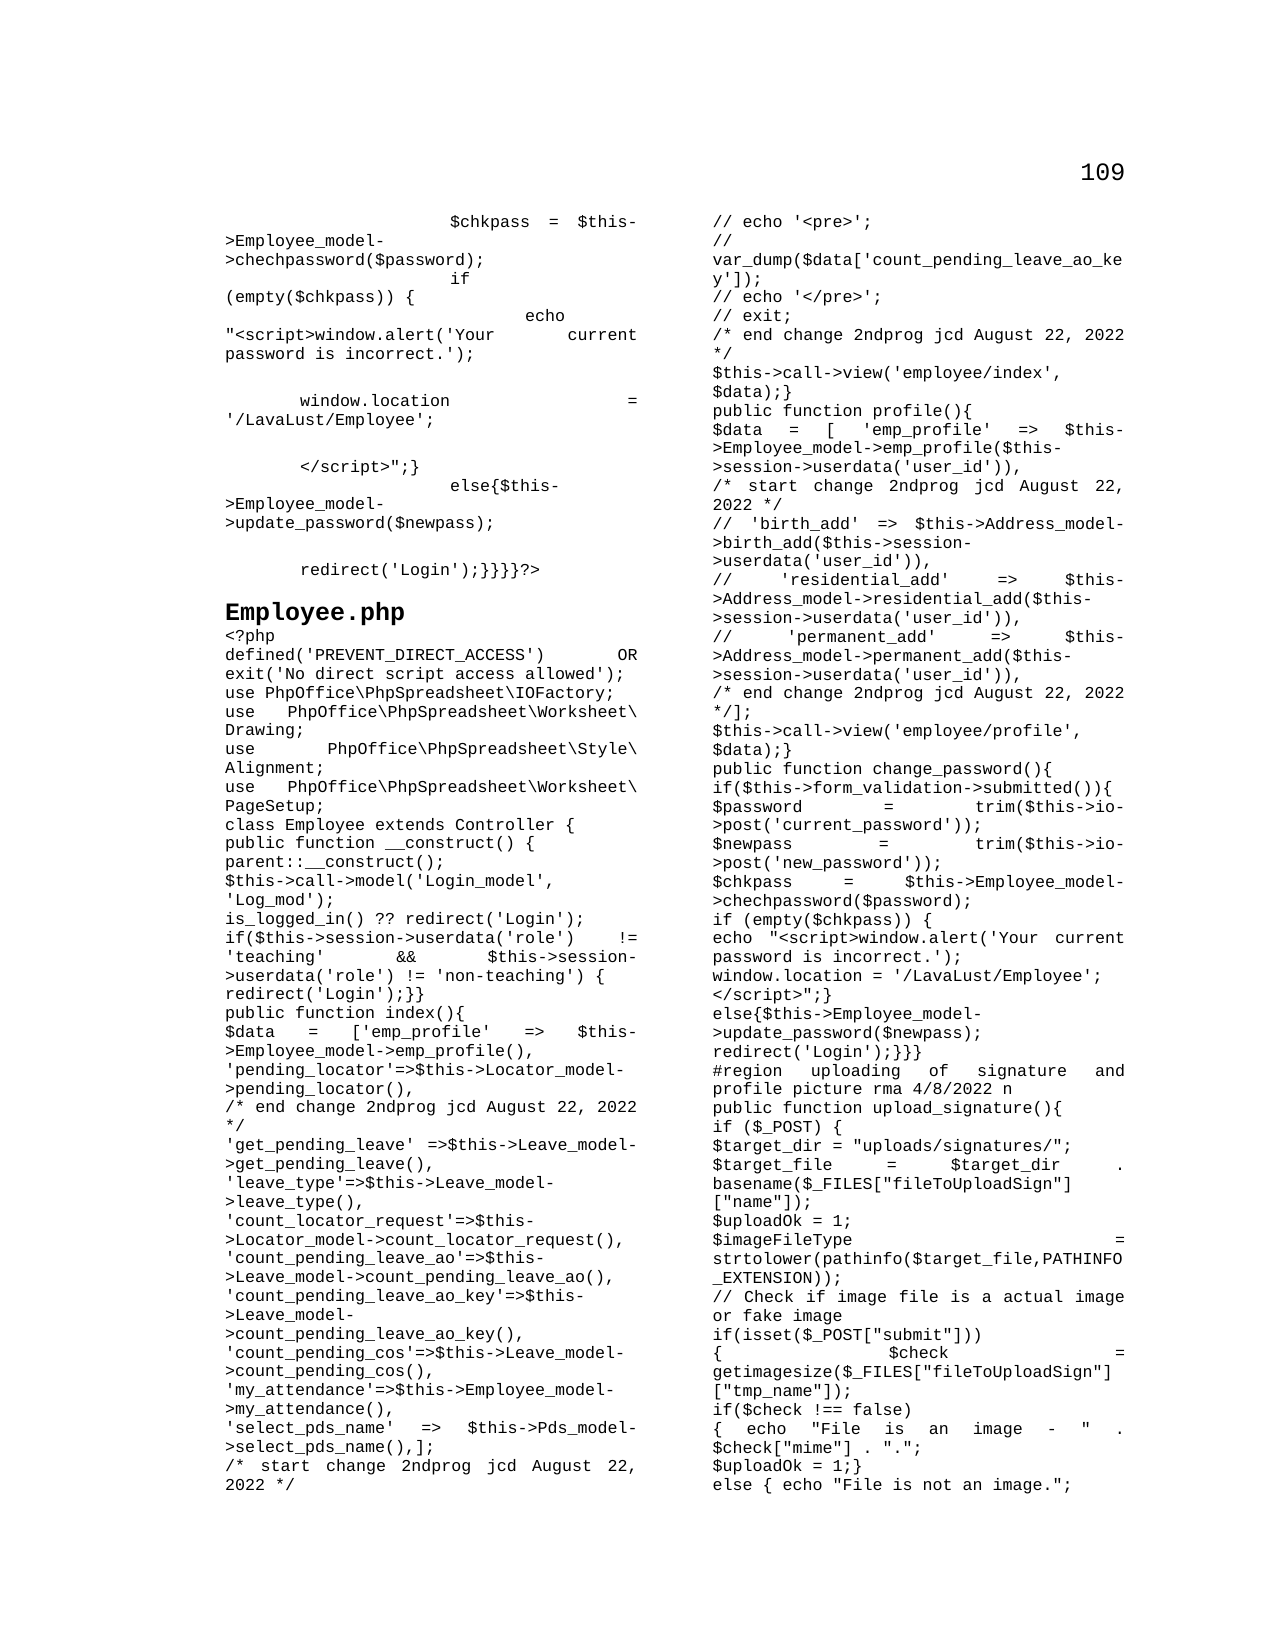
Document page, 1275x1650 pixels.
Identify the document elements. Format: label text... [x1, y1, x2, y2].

text $chkpass = $this->Employee_model->chechpassword($password); [225, 214, 637, 270]
text use PhpOffice\PhpSpreadsheet\IOFactory; [225, 684, 637, 703]
text if(isset($_POST["submit"])) [712, 1326, 1125, 1345]
text $chkpass = $this->Employee_model->chechpassword($password); [712, 873, 1125, 911]
text /* end change 2ndprog jcd August 22, 2022 */ [712, 327, 1125, 364]
text $password = trim($this->io->post('current_password')); [712, 798, 1125, 836]
text $newpass = trim($this->io->post('new_password')); [712, 836, 1125, 873]
text 'count_pending_leave_ao_key'=>$this->Leave_model->count_pending_leave_ao_key(), [225, 1288, 637, 1344]
text echo "<script>window.alert('Your current password is incorrect.'); [225, 308, 637, 364]
text is_logged_in() ?? redirect('Login'); [225, 911, 637, 929]
text public function profile(){ [712, 402, 1125, 421]
text 'pending_locator'=>$this->Locator_model->pending_locator(), [225, 1061, 637, 1099]
text #region uploading of signature and profile picture rma 4/8/2022 n [712, 1062, 1125, 1100]
text $uploadOk = 1;} [712, 1458, 1125, 1477]
text 'leave_type'=>$this->Leave_model->leave_type(), [225, 1174, 637, 1212]
text { echo "File is an image - " . $check["mime"] . "."; [712, 1420, 1125, 1458]
text 'select_pds_name' => $this->Pds_model->select_pds_name(),]; [225, 1419, 637, 1457]
text $uploadOk = 1; [712, 1213, 1125, 1232]
text $imageFileType = strtolower(pathinfo($target_file,PATHINFO_EXTENSION)); [712, 1232, 1125, 1288]
text if($this->form_validation->submitted()){ [712, 779, 1125, 798]
text /* start change 2ndprog jcd August 22, 2022 */ [225, 1457, 637, 1495]
text public function upload_signature(){ [712, 1100, 1125, 1119]
text // echo '<pre>'; [712, 214, 1125, 232]
text else{$this->Employee_model->update_password($newpass); [225, 477, 637, 534]
text // 'residential_add' => $this->Address_model->residential_add($this->session->userdata('user_id')), [712, 572, 1125, 628]
text { $check = getimagesize($_FILES["fileToUploadSign"]["tmp_name"]); [712, 1345, 1125, 1401]
text </script>";} [712, 987, 1125, 1006]
text public function change_password(){ [712, 760, 1125, 779]
text 'count_locator_request'=>$this->Locator_model->count_locator_request(), [225, 1212, 637, 1250]
text redirect('Login');}}} [712, 1043, 1125, 1062]
text $this->call->view('employee/index',$data);} [712, 364, 1125, 402]
text // var_dump($data['count_pending_leave_ao_key']); [712, 232, 1125, 289]
text parent::__construct(); [225, 854, 637, 873]
text public function index(){ [225, 1005, 637, 1024]
text class Employee extends Controller { [225, 816, 637, 835]
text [712, 1477, 1125, 1496]
text // Check if image file is a actual image or fake image [712, 1288, 1125, 1326]
text public function __construct() { [225, 835, 637, 854]
text if($this->session->userdata('role') != 'teaching' && $this->session->userdata('role') != 'non-teaching') { [225, 929, 637, 986]
text 'get_pending_leave' =>$this->Leave_model->get_pending_leave(), [225, 1137, 637, 1174]
text window.location = '/LavaLust/Employee'; [712, 968, 1125, 987]
text /* end change 2ndprog jcd August 22, 2022 */]; [712, 685, 1125, 723]
text $target_file = $target_dir . basename($_FILES["fileToUploadSign"]["name"]); [712, 1156, 1125, 1213]
text $target_dir = "uploads/signatures/"; [712, 1137, 1125, 1156]
text use PhpOffice\PhpSpreadsheet\Style\Alignment; [225, 741, 637, 778]
text // 'birth_add' => $this->Address_model->birth_add($this->session->userdata('user_id')), [712, 515, 1125, 572]
text 'my_attendance'=>$this->Employee_model->my_attendance(), [225, 1382, 637, 1419]
text // echo '</pre>'; [712, 289, 1125, 308]
text echo "<script>window.alert('Your current password is incorrect.'); [712, 930, 1125, 968]
text /* start change 2ndprog jcd August 22, 2022 */ [712, 478, 1125, 515]
text </script>";} [225, 430, 637, 477]
text <?php [225, 628, 637, 647]
text // 'permanent_add' => $this->Address_model->permanent_add($this->session->userdata('user_id')), [712, 628, 1125, 685]
text use PhpOffice\PhpSpreadsheet\Worksheet\Drawing; [225, 703, 637, 741]
text if ($_POST) { [712, 1119, 1125, 1137]
text if (empty($chkpass)) { [712, 911, 1125, 930]
text 'count_pending_leave_ao'=>$this->Leave_model->count_pending_leave_ao(), [225, 1250, 637, 1288]
text else{$this->Employee_model->update_password($newpass); [712, 1006, 1125, 1043]
text if (empty($chkpass)) { [225, 270, 637, 308]
text $data = [ 'emp_profile' => $this->Employee_model->emp_profile($this->session->userdata('user_id')), [712, 421, 1125, 478]
text if($check !== false) [712, 1401, 1125, 1420]
text $data = ['emp_profile' => $this->Employee_model->emp_profile(), [225, 1024, 637, 1061]
text redirect('Login');}} [225, 986, 637, 1005]
text defined('PREVENT_DIRECT_ACCESS') OR exit('No direct script access allowed'); [225, 647, 637, 684]
text Employee.php [225, 599, 637, 628]
text use PhpOffice\PhpSpreadsheet\Worksheet\PageSetup; [225, 778, 637, 816]
text /* end change 2ndprog jcd August 22, 2022 */ [225, 1099, 637, 1137]
text redirect('Login');}}}}?> [225, 534, 637, 581]
text $this->call->view('employee/profile',$data);} [712, 723, 1125, 760]
text 'count_pending_cos'=>$this->Leave_model->count_pending_cos(), [225, 1344, 637, 1382]
text // exit; [712, 308, 1125, 327]
text window.location = '/LavaLust/Employee'; [225, 364, 637, 430]
text $this->call->model('Login_model', 'Log_mod'); [225, 873, 637, 911]
